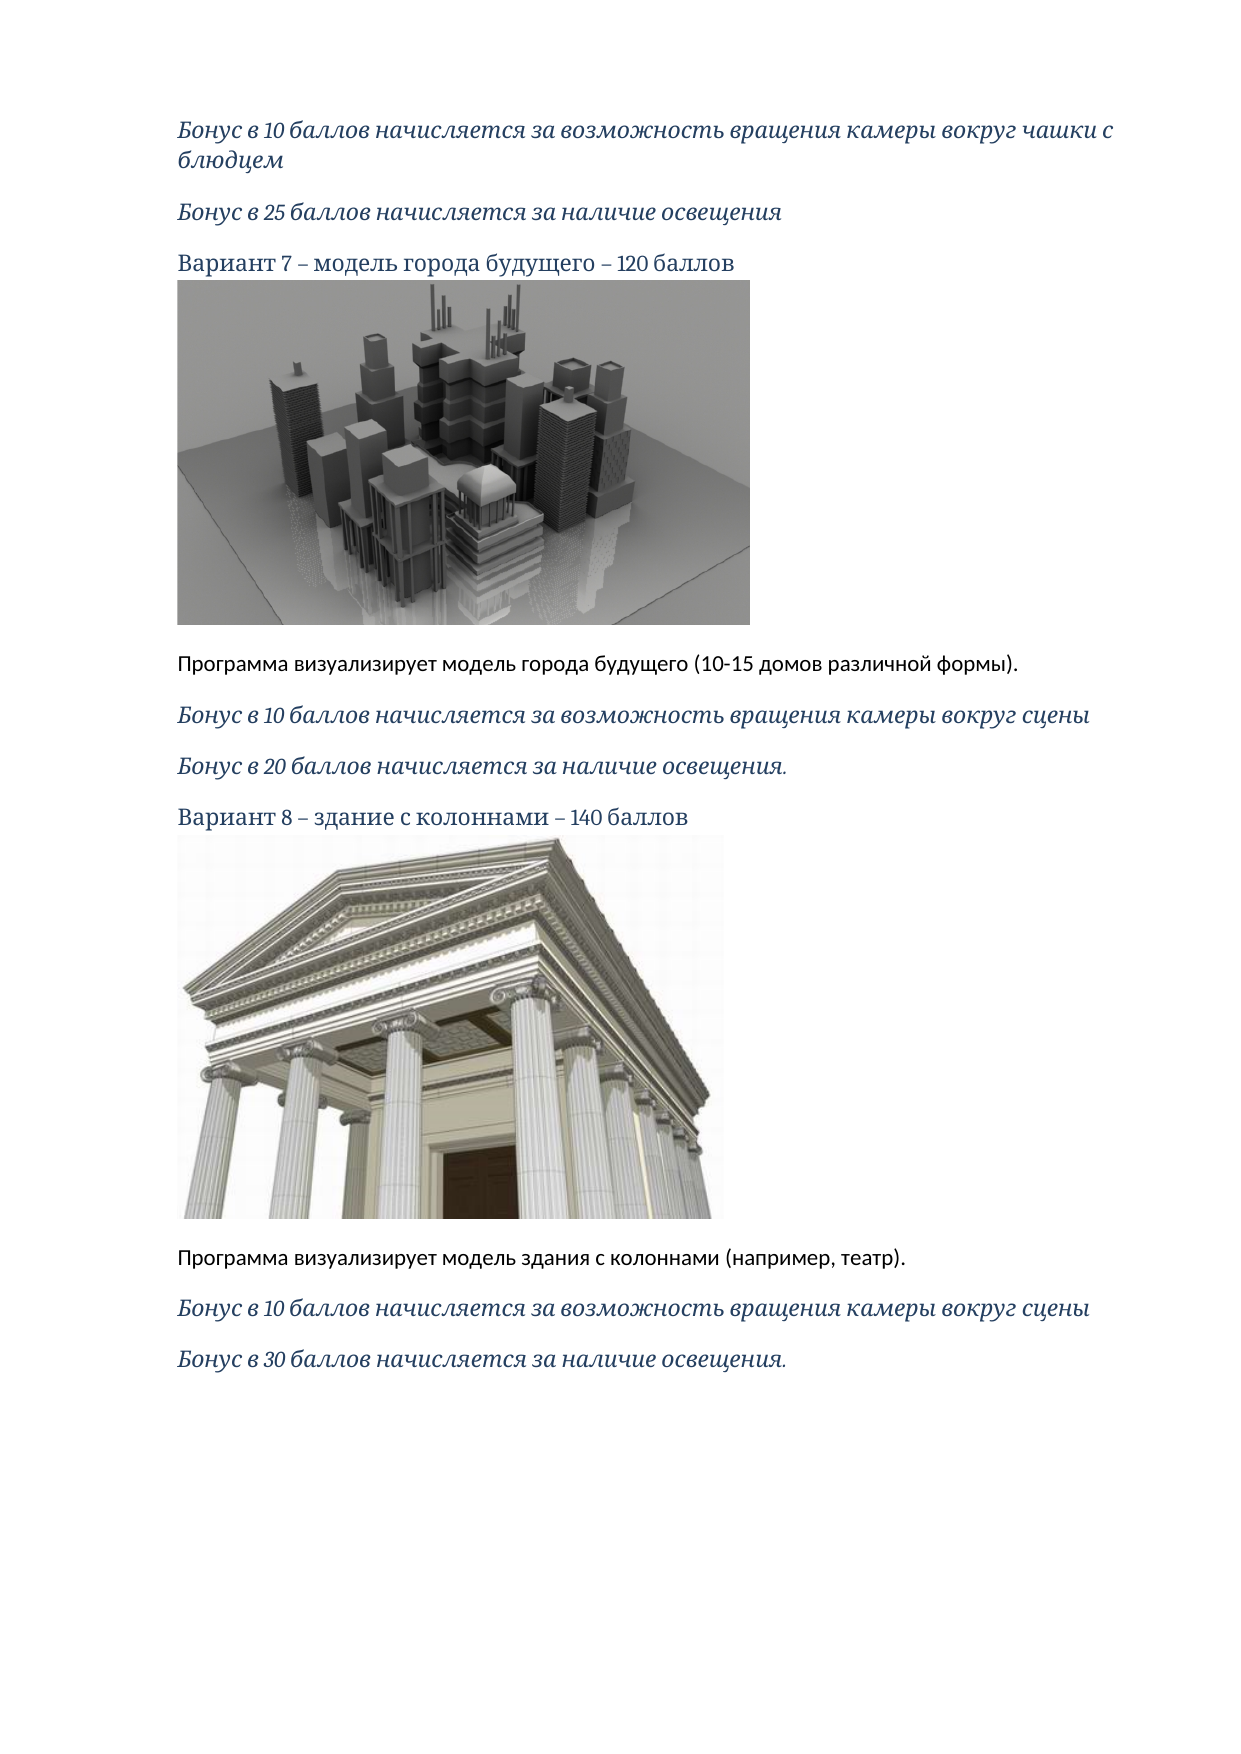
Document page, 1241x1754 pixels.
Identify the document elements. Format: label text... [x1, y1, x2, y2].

subtitle Бонус в 10 баллов начисляется за возможность вращения камеры вокруг сцены [177, 1296, 1152, 1322]
subtitle Бонус в 30 баллов начисляется за наличие освещения. [177, 1347, 1152, 1373]
subtitle Бонус в 25 баллов начисляется за наличие освещения [177, 199, 1152, 226]
subtitle Бонус в 20 баллов начисляется за наличие освещения. [177, 754, 1152, 780]
picture [177, 280, 750, 625]
subtitle Бонус в 10 баллов начисляется за возможность вращения камеры вокруг чашки с блюдцем [177, 118, 1152, 175]
picture [177, 835, 724, 1219]
text Программа визуализирует модель здания с колоннами (например, театр). [177, 1243, 1152, 1271]
subtitle Бонус в 10 баллов начисляется за возможность вращения камеры вокруг сцены [177, 703, 1152, 729]
text Программа визуализирует модель города будущего (10-15 домов различной формы). [177, 649, 1152, 678]
subtitle Вариант 8 – здание с колоннами – 140 баллов [177, 805, 1152, 831]
subtitle Вариант 7 – модель города будущего – 120 баллов [177, 250, 1152, 277]
